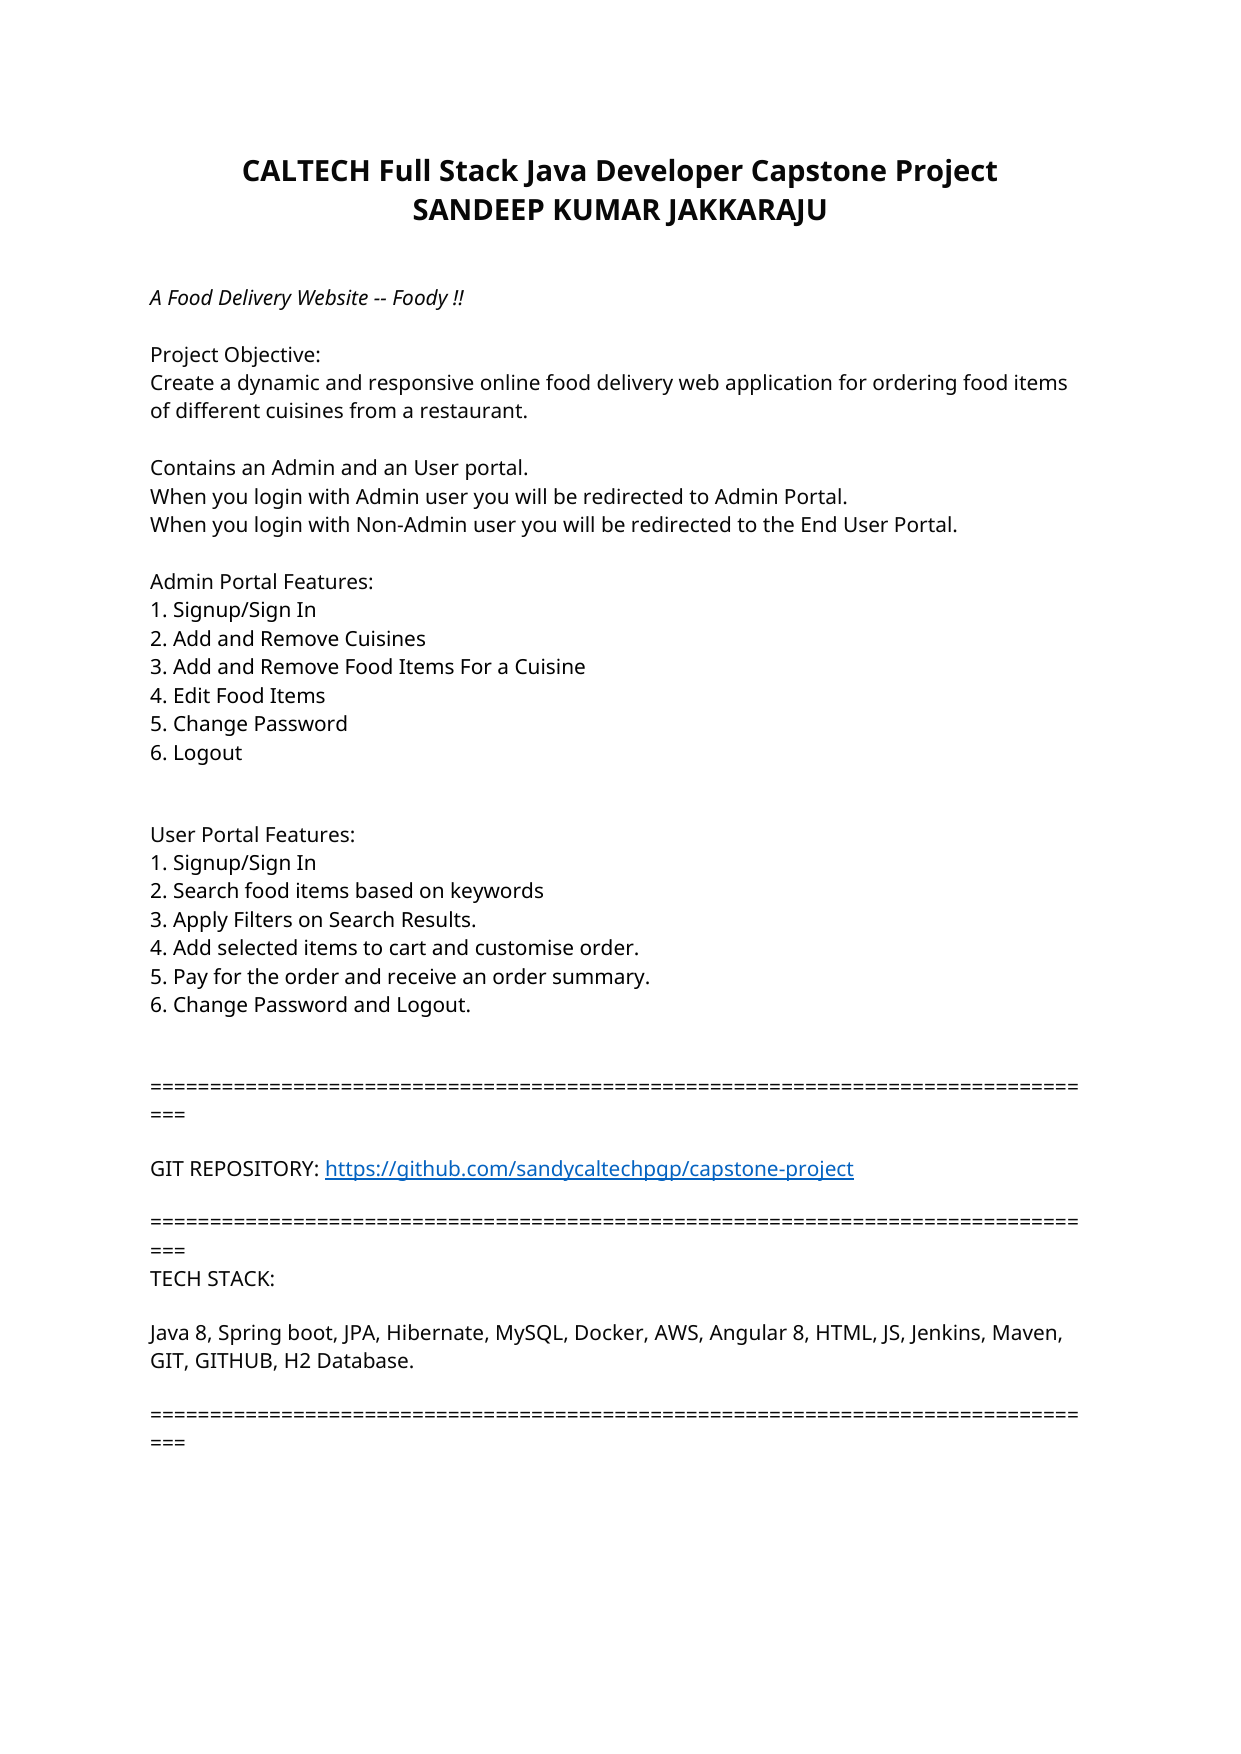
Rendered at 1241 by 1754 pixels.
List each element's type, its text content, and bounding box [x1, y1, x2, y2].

text Java 8, Spring boot, JPA, Hibernate, MySQL, Docker, AWS, Angular 8, HTML, JS, Jenkins, Maven, GIT, GITHUB, H2 Database. [150, 1318, 1090, 1375]
text GIT REPOSITORY: https://github.com/sandycaltechpgp/capstone-project [150, 1154, 1090, 1182]
text User Portal Features: 1. Signup/Sign In 2. Search food items based on keywords 3. Apply Filters on Search Results. 4. Add selected items to cart and customise order. 5. Pay for the order and receive an order summary. 6. Change Password and Logout. [150, 791, 1090, 1019]
text A Food Delivery Website -- Foody !! Project Objective: Create a dynamic and responsive online food delivery web application for ordering food items of different cuisines from a restaurant. Contains an Admin and an User portal. When you login with Admin user you will be redirected to Admin Portal. When you login with Non-Admin user you will be redirected to the End User Portal. Admin Portal Features: 1. Signup/Sign In 2. Add and Remove Cuisines 3. Add and Remove Food Items For a Cuisine 4. Edit Food Items 5. Change Password 6. Logout [150, 254, 1090, 766]
text ================================================================================= [150, 1044, 1090, 1129]
text ================================================================================= TECH STACK: [150, 1207, 1090, 1293]
text ================================================================================= [150, 1400, 1090, 1457]
text CALTECH Full Stack Java Developer Capstone Project SANDEEP KUMAR JAKKARAJU [150, 150, 1090, 229]
